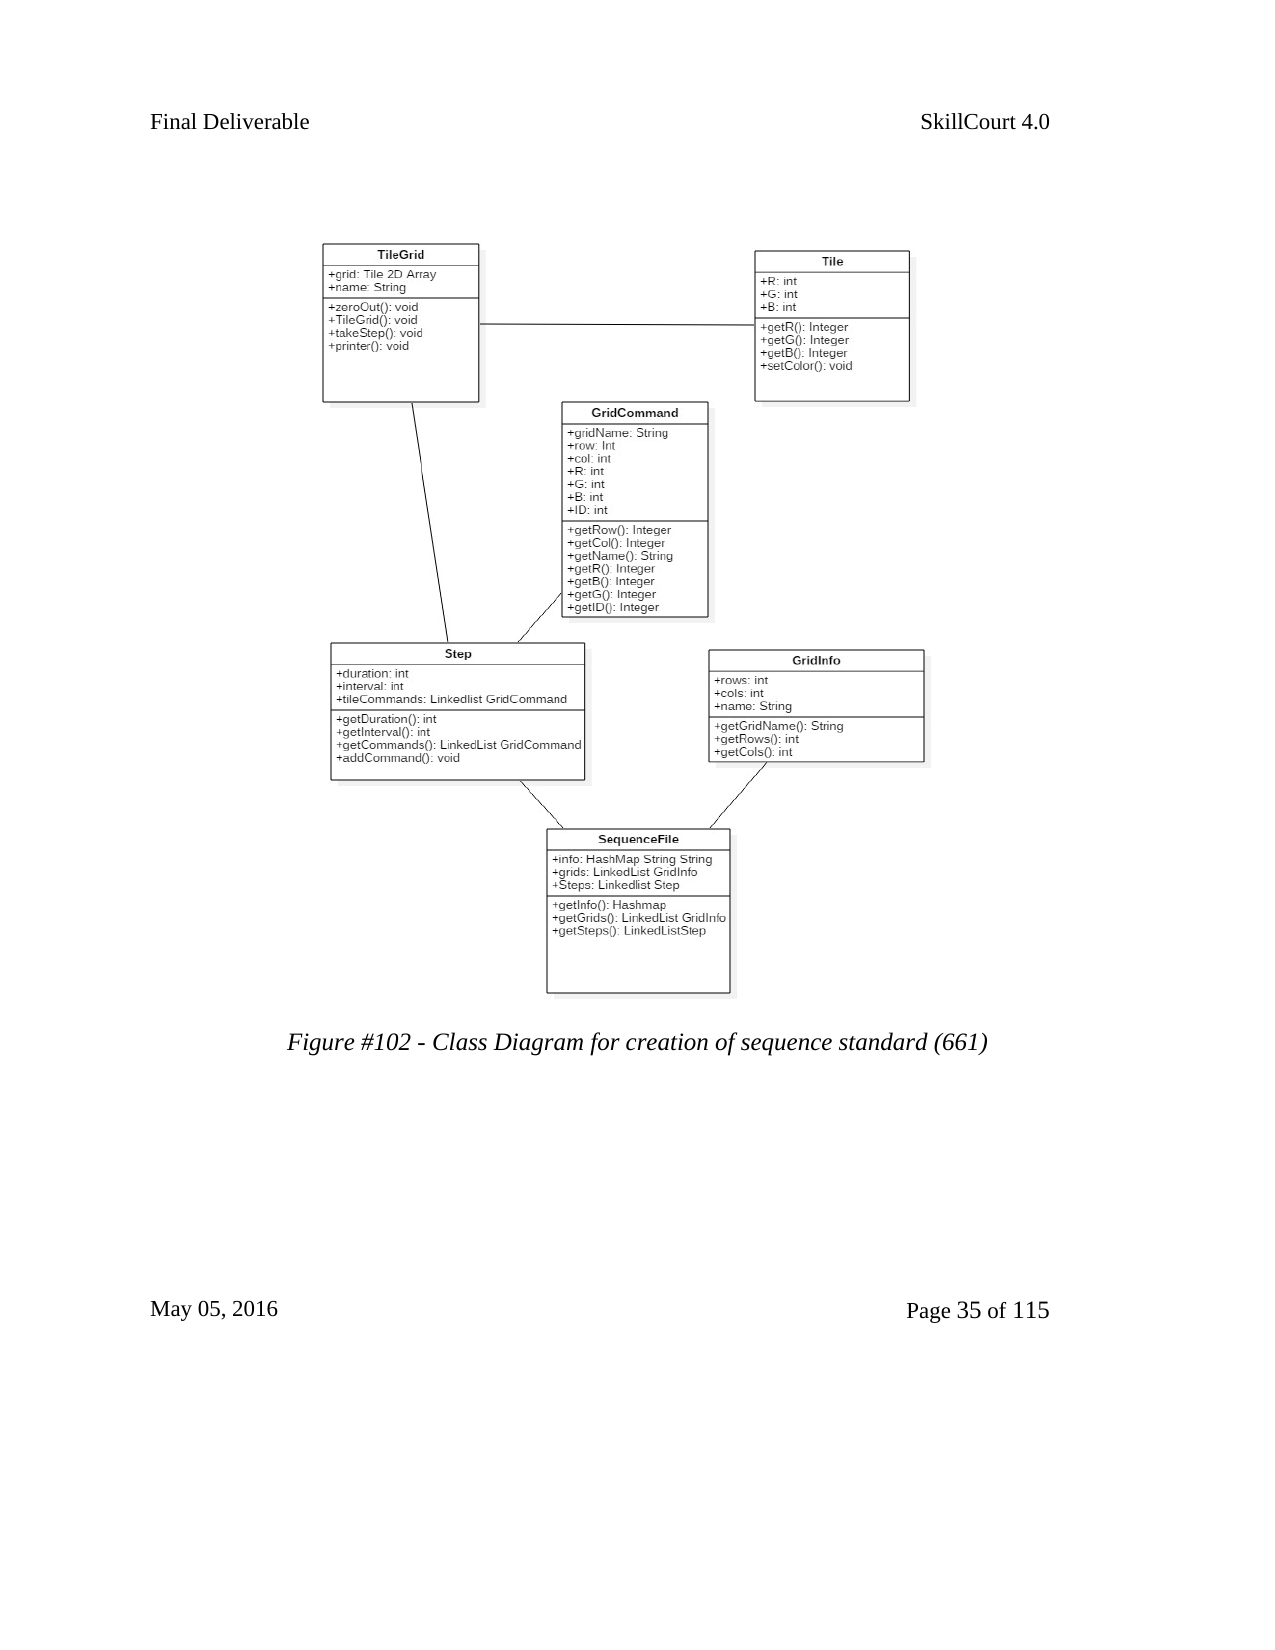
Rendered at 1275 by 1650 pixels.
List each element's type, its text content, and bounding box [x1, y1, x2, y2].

picture [313, 235, 962, 1027]
text Figure #102 - Class Diagram for creation of sequence standard (661) [150, 1027, 1125, 1056]
